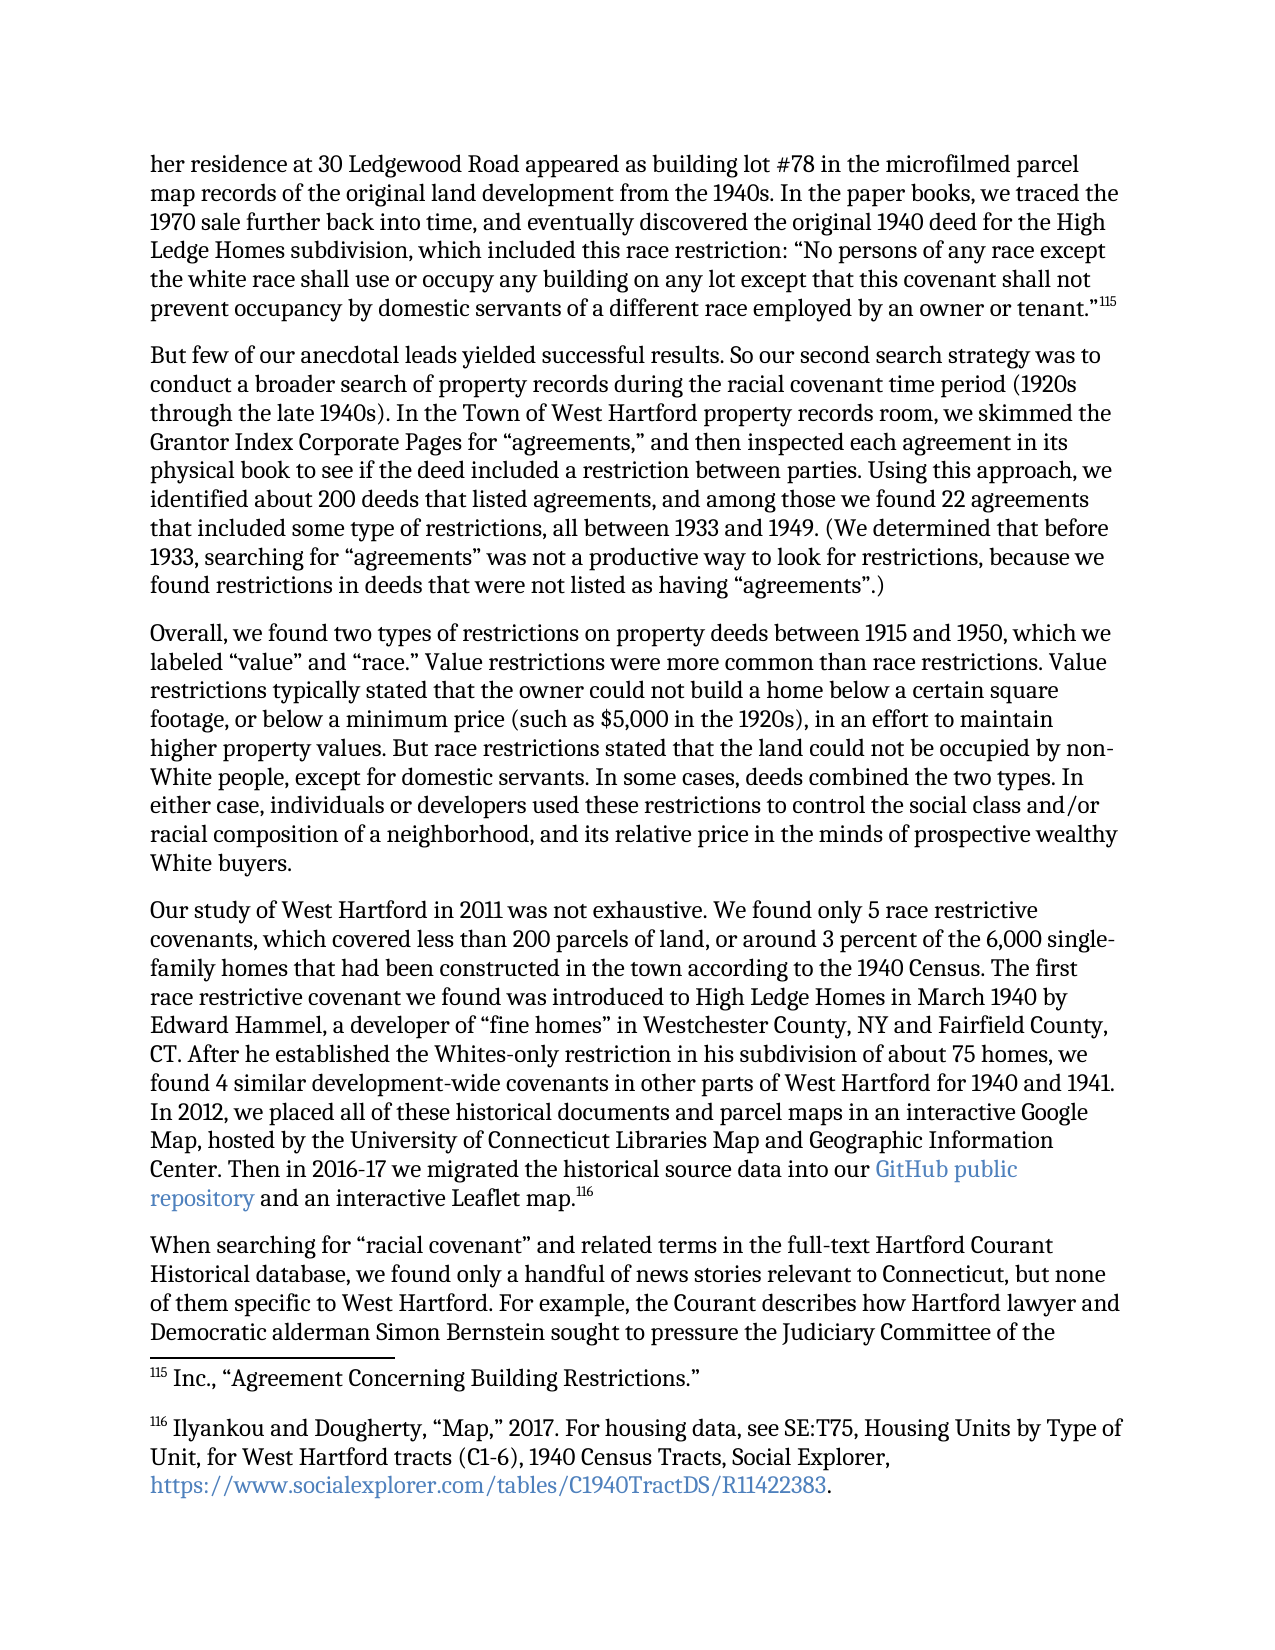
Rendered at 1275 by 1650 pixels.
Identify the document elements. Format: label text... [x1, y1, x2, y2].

text But few of our anecdotal leads yielded successful results. So our second search strategy was to conduct a broader search of property records during the racial covenant time period (1920s through the late 1940s). In the Town of West Hartford property records room, we skimmed the Grantor Index Corporate Pages for “agreements,” and then inspected each agreement in its physical book to see if the deed included a restriction between parties. Using this approach, we identified about 200 deeds that listed agreements, and among those we found 22 agreements that included some type of restrictions, all between 1933 and 1949. (We determined that before 1933, searching for “agreements” was not a productive way to look for restrictions, because we found restrictions in deeds that were not listed as having “agreements”.) [150, 341, 1125, 600]
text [150, 150, 1125, 322]
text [150, 1231, 1125, 1346]
text Overall, we found two types of restrictions on property deeds between 1915 and 1950, which we labeled “value” and “race.” Value restrictions were more common than race restrictions. Value restrictions typically stated that the owner could not build a home below a certain square footage, or below a minimum price (such as $5,000 in the 1920s), in an effort to maintain higher property values. But race restrictions stated that the land could not be occupied by non-White people, except for domestic servants. In some cases, deeds combined the two types. In either case, individuals or developers used these restrictions to control the social class and/or racial composition of a neighborhood, and its relative price in the minds of prospective wealthy White buyers. [150, 619, 1125, 877]
text Our study of West Hartford in 2011 was not exhaustive. We found only 5 race restrictive covenants, which covered less than 200 parcels of land, or around 3 percent of the 6,000 single-family homes that had been constructed in the town according to the 1940 Census. The first race restrictive covenant we found was introduced to High Ledge Homes in March 1940 by Edward Hammel, a developer of “fine homes” in Westchester County, NY and Fairfield County, CT. After he established the Whites-only restriction in his subdivision of about 75 homes, we found 4 similar development-wide covenants in other parts of West Hartford for 1940 and 1941. In 2012, we placed all of these historical documents and parcel maps in an interactive Google Map, hosted by the University of Connecticut Libraries Map and Geographic Information Center. Then in 2016-17 we migrated the historical source data into our GitHub public repository and an interactive Leaflet map. [150, 896, 1125, 1212]
